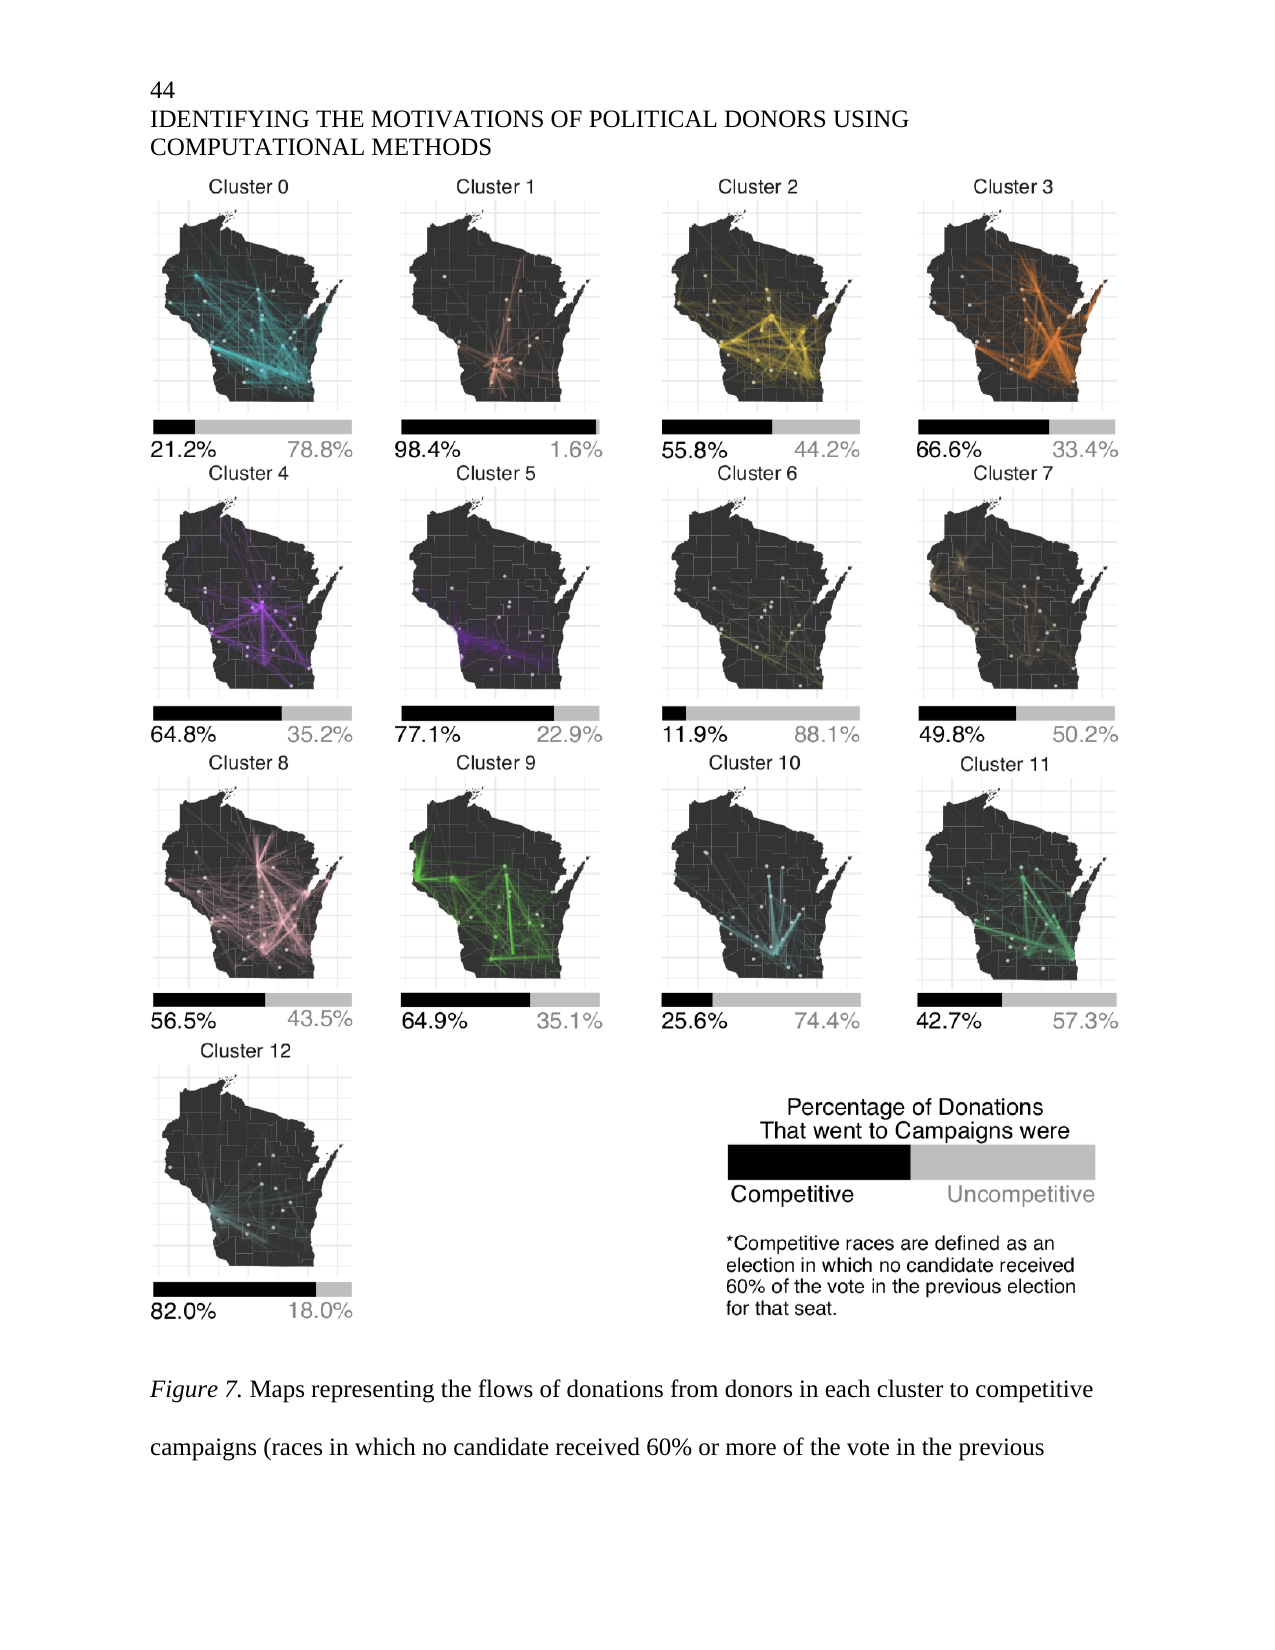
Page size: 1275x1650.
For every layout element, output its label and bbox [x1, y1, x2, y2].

picture [132, 161, 1129, 1346]
text [150, 1346, 1125, 1461]
